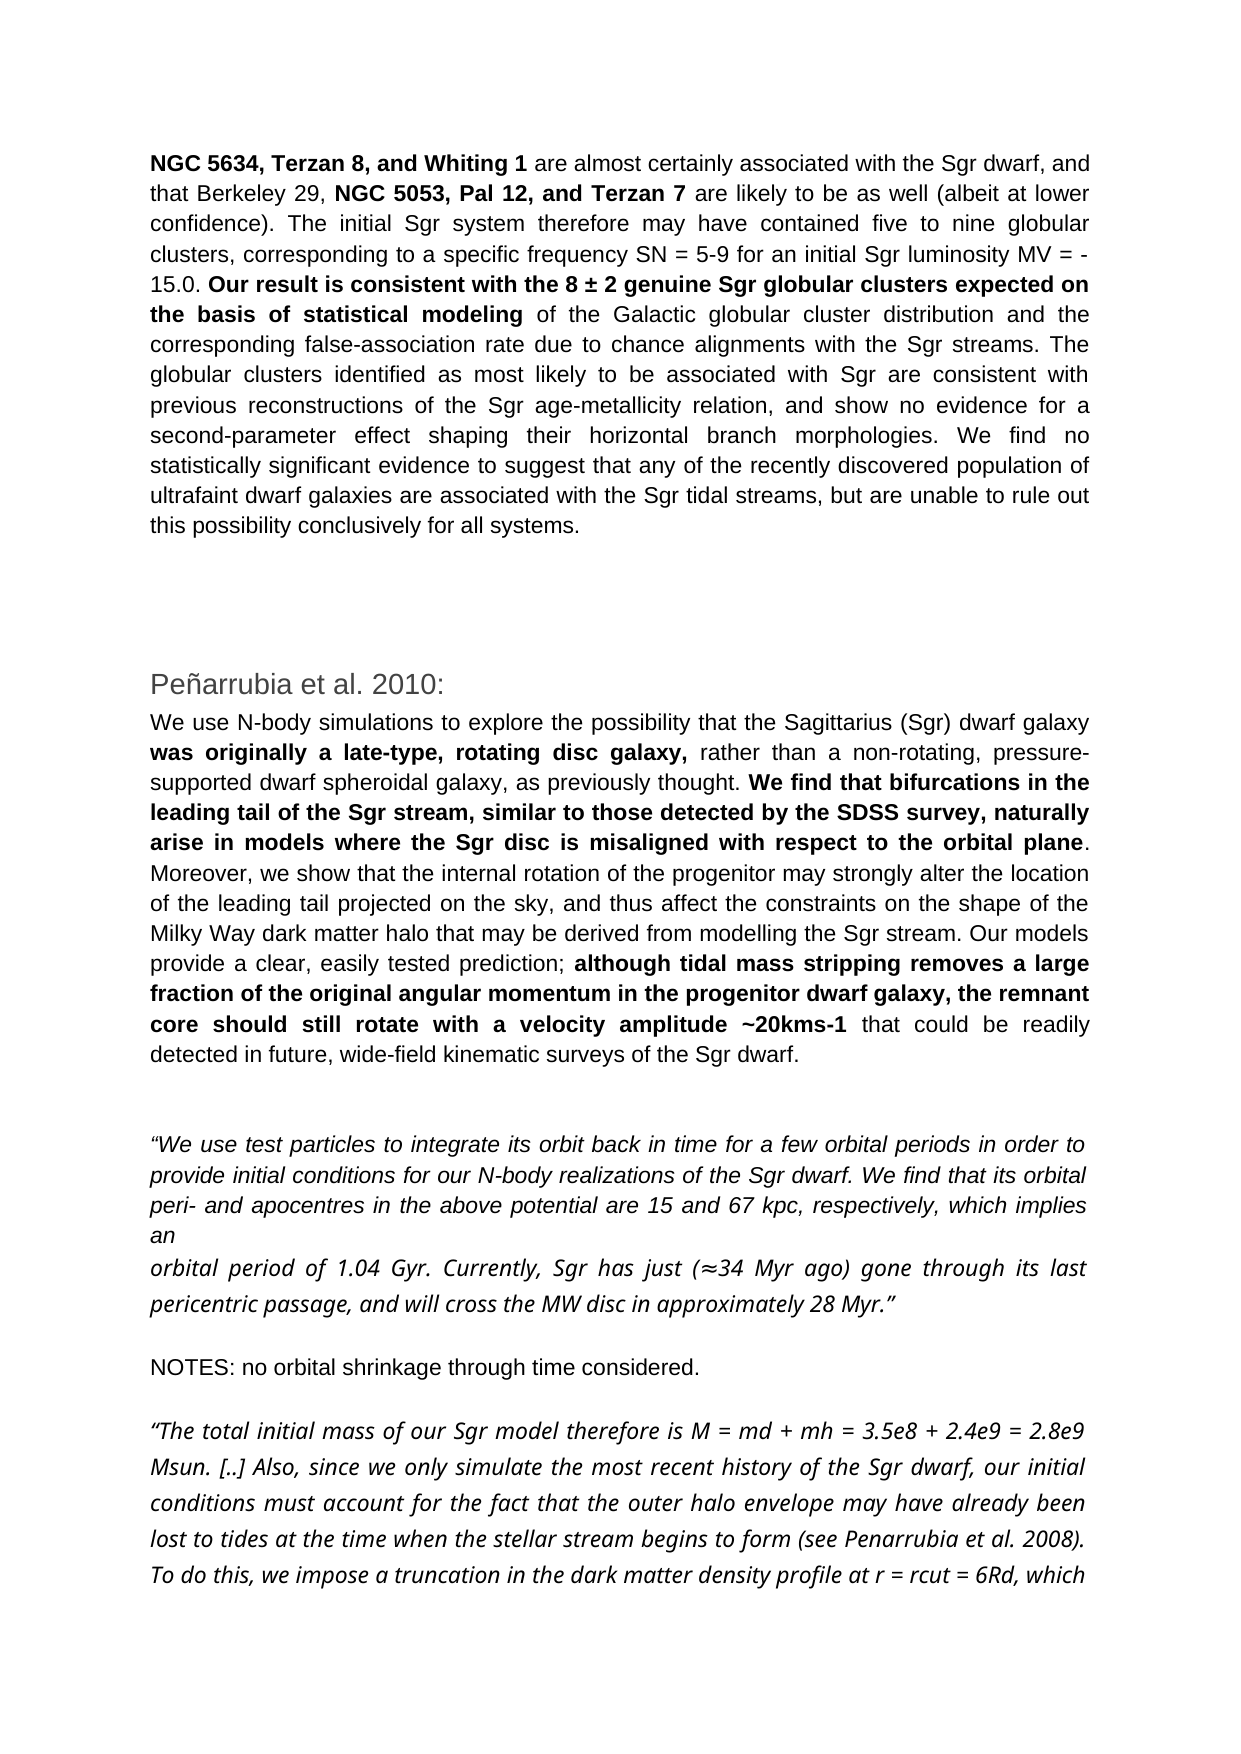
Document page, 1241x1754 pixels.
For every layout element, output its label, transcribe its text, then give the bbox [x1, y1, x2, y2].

text orbital period of 1.04 Gyr. Currently, Sgr has just (≈34 Myr ago) gone through its last pericentric passage, and will cross the MW disc in approximately 28 Myr.” [150, 1252, 1090, 1319]
text NOTES: no orbital shrinkage through time considered. [150, 1354, 1090, 1381]
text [150, 1415, 1090, 1590]
subtitle Peñarrubia et al. 2010: [150, 667, 1090, 700]
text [150, 150, 1090, 539]
text “We use test particles to integrate its orbit back in time for a few orbital periods in order to provide initial conditions for our N-body realizations of the Sgr dwarf. We find that its orbital peri- and apocentres in the above potential are 15 and 67 kpc, respectively, which implies an [150, 1131, 1090, 1248]
text We use N-body simulations to explore the possibility that the Sagittarius (Sgr) dwarf galaxy was originally a late-type, rotating disc galaxy, rather than a non-rotating, pressure-supported dwarf spheroidal galaxy, as previously thought. We find that bifurcations in the leading tail of the Sgr stream, similar to those detected by the SDSS survey, naturally arise in models where the Sgr disc is misaligned with respect to the orbital plane. Moreover, we show that the internal rotation of the progenitor may strongly alter the location of the leading tail projected on the sky, and thus affect the constraints on the shape of the Milky Way dark matter halo that may be derived from modelling the Sgr stream. Our models provide a clear, easily tested prediction; although tidal mass stripping removes a large fraction of the original angular momentum in the progenitor dwarf galaxy, the remnant core should still rotate with a velocity amplitude ~20kms-1 that could be readily detected in future, wide-field kinematic surveys of the Sgr dwarf. [150, 708, 1090, 1067]
